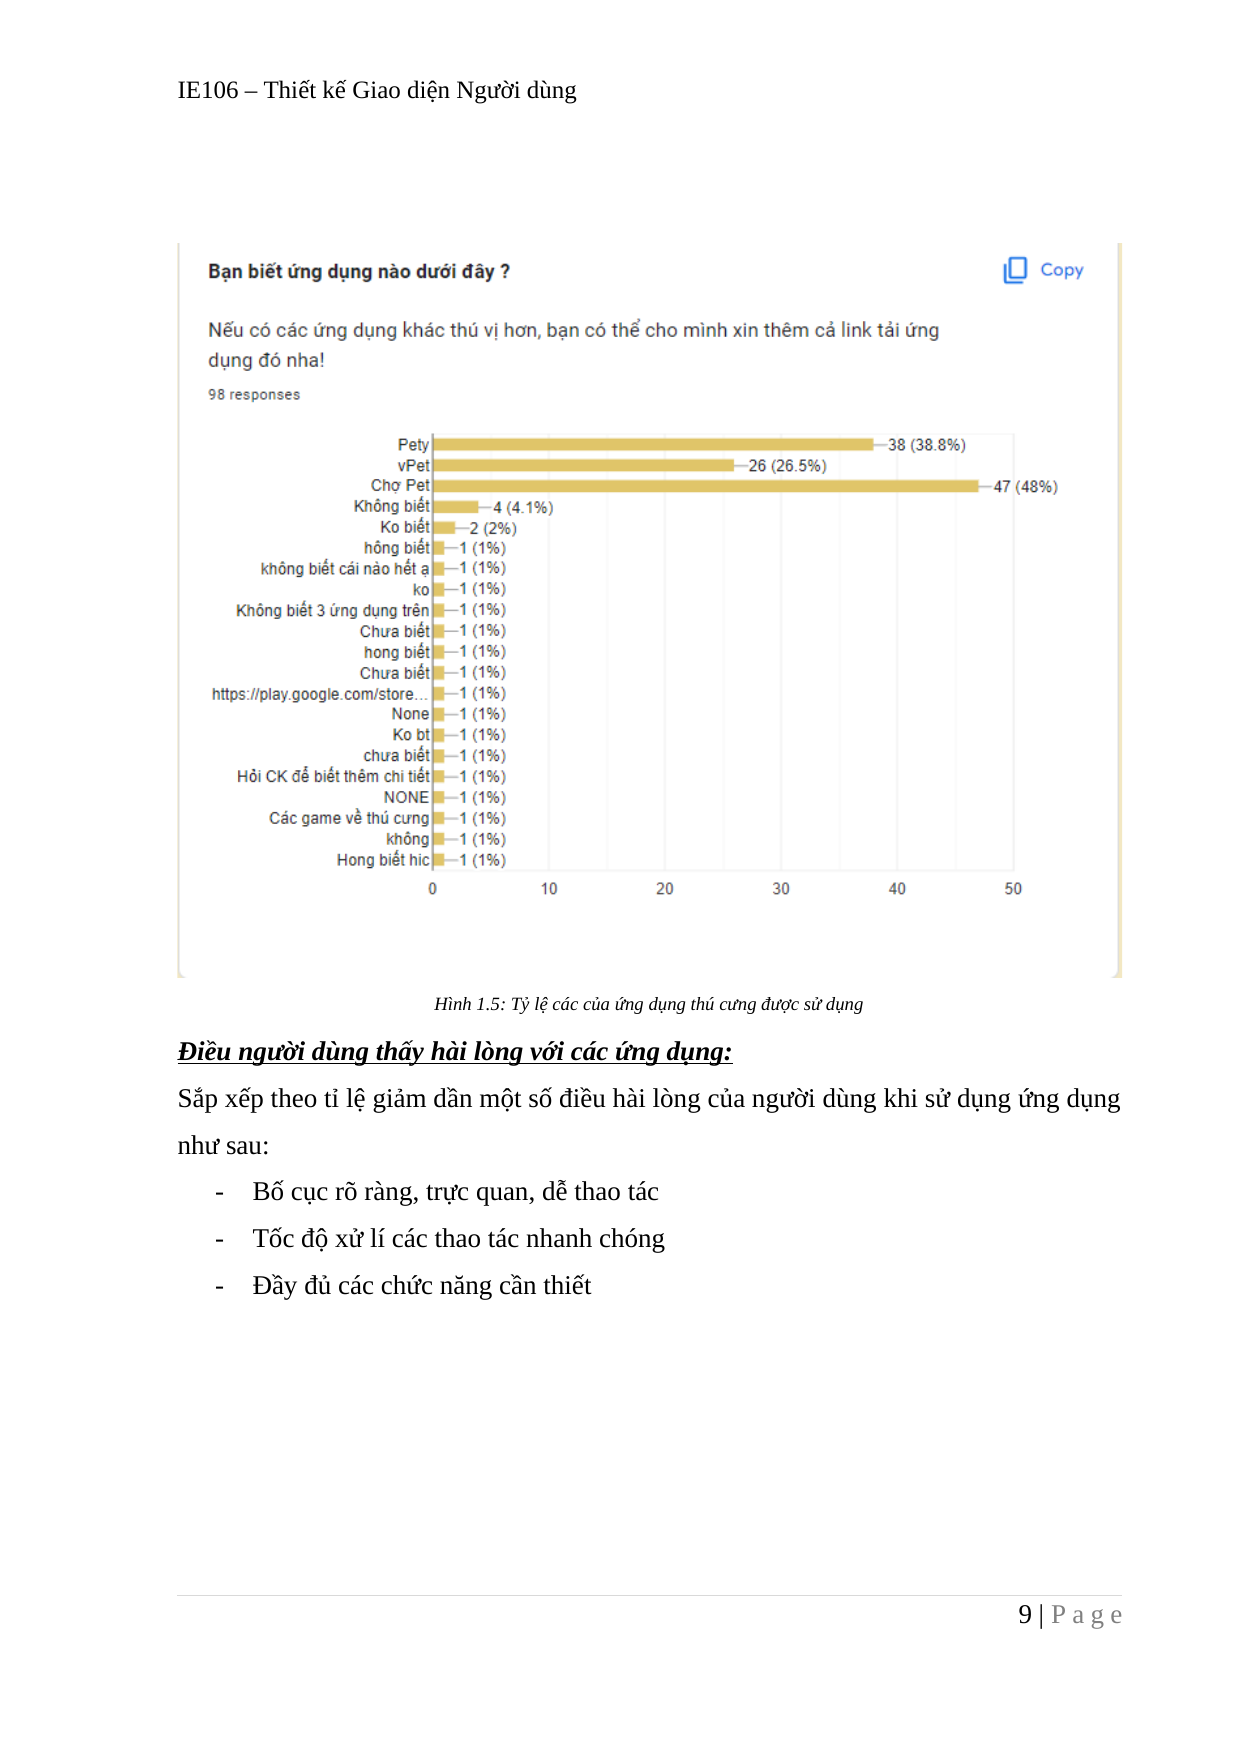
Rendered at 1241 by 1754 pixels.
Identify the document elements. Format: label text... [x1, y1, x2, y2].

list Bố cục rõ ràng, trực quan, dễ thao tác [215, 1175, 1122, 1207]
picture [177, 243, 1123, 978]
text Điều người dùng thấy hài lòng với các ứng dụng: [177, 1035, 1122, 1067]
list Đầy đủ các chức năng cần thiết [215, 1269, 1122, 1300]
list Tốc độ xử lí các thao tác nhanh chóng [215, 1222, 1122, 1253]
text Sắp xếp theo tỉ lệ giảm dần một số điều hài lòng của người dùng khi sử dụng ứng dụng như sau: [177, 1082, 1122, 1160]
